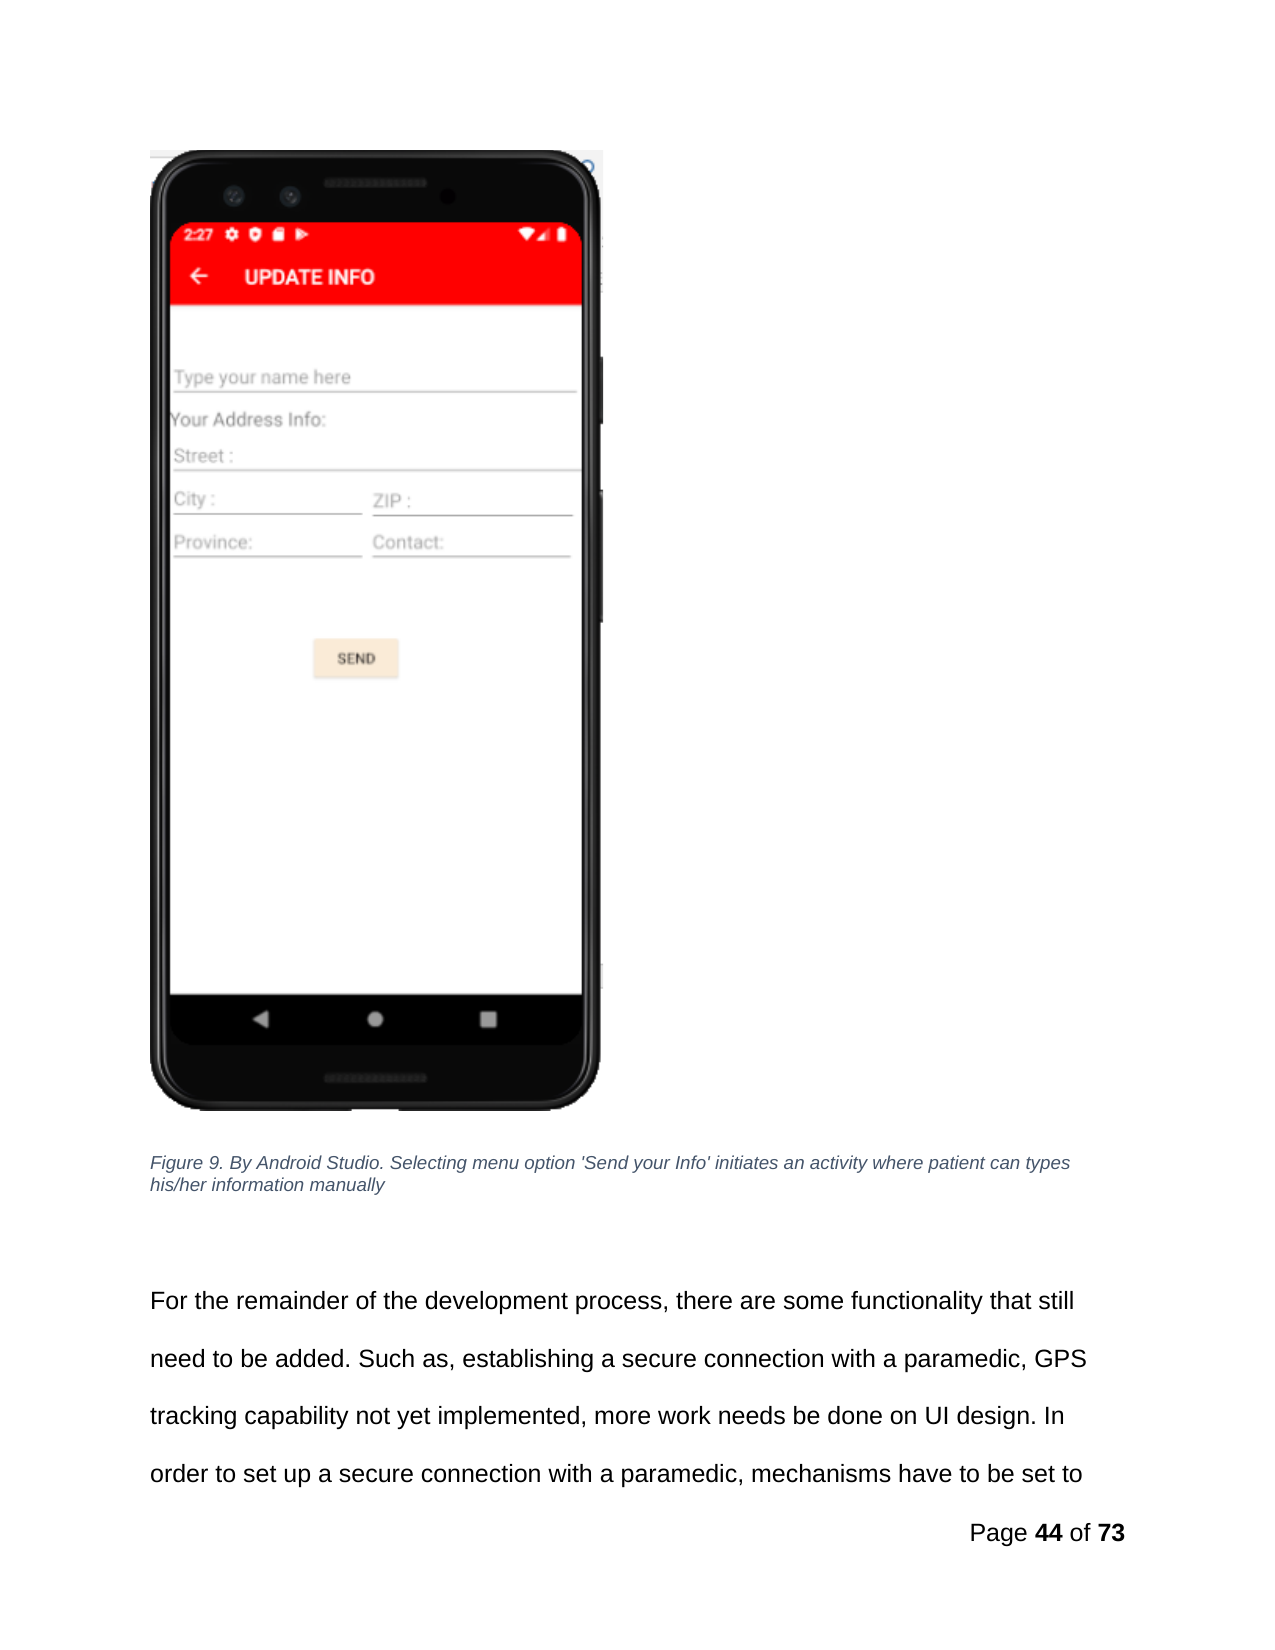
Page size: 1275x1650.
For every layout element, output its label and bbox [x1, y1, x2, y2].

picture [150, 150, 604, 1111]
